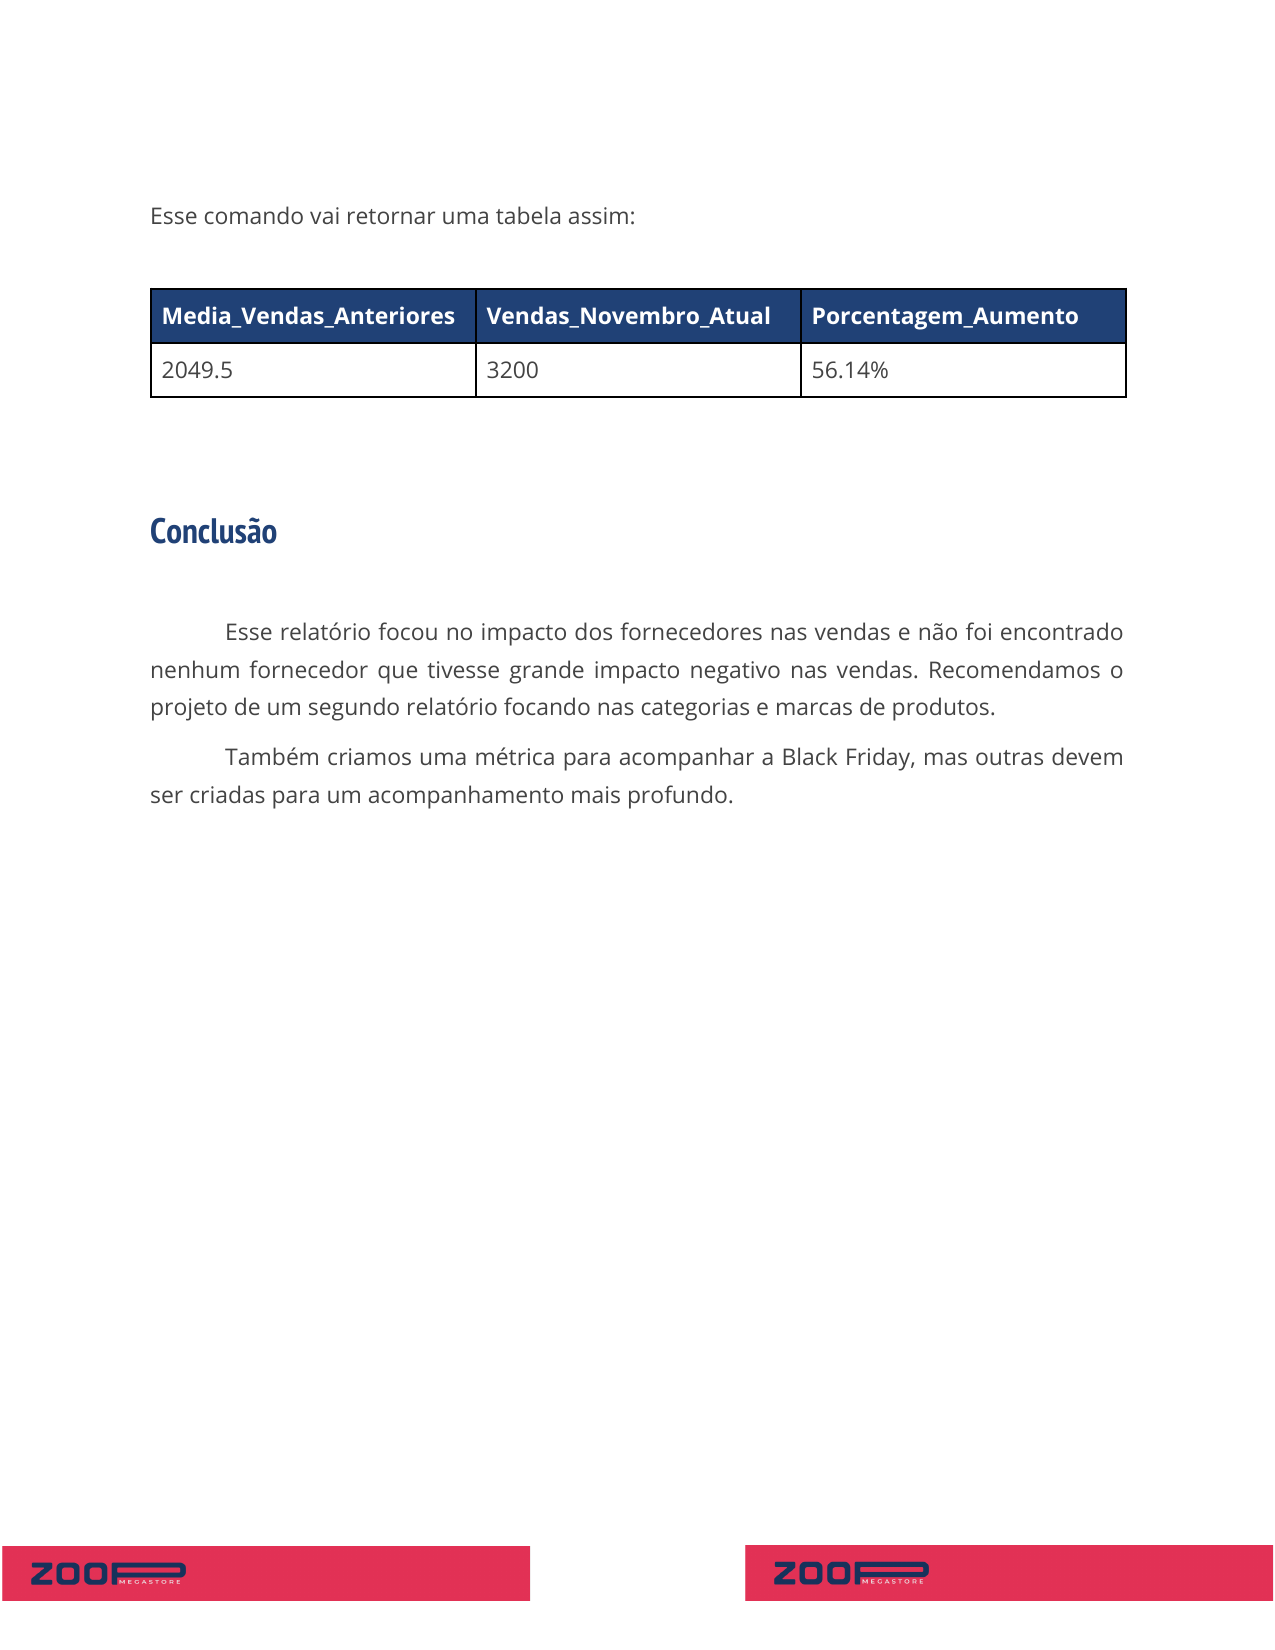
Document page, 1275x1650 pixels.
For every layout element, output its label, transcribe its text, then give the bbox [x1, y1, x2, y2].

subtitle Conclusão [150, 508, 1125, 553]
text Também criamos uma métrica para acompanhar a Black Friday, mas outras devem ser criadas para um acompanhamento mais profundo. [150, 741, 1125, 810]
table_header Porcentagem_Aumento [802, 290, 1125, 342]
table_header Vendas_Novembro_Atual [477, 290, 800, 342]
text Esse relatório focou no impacto dos fornecedores nas vendas e não foi encontrado nenhum fornecedor que tivesse grande impacto negativo nas vendas. Recomendamos o projeto de um segundo relatório focando nas categorias e marcas de produtos. [150, 616, 1125, 722]
table_header Media_Vendas_Anteriores [152, 290, 475, 342]
table_cell 3200 [477, 344, 800, 396]
picture [0, 1546, 532, 1601]
picture [743, 1545, 1275, 1601]
table_cell 56.14% [802, 344, 1125, 396]
table_cell 2049.5 [152, 344, 475, 396]
text Esse comando vai retornar uma tabela assim: [150, 200, 1125, 231]
